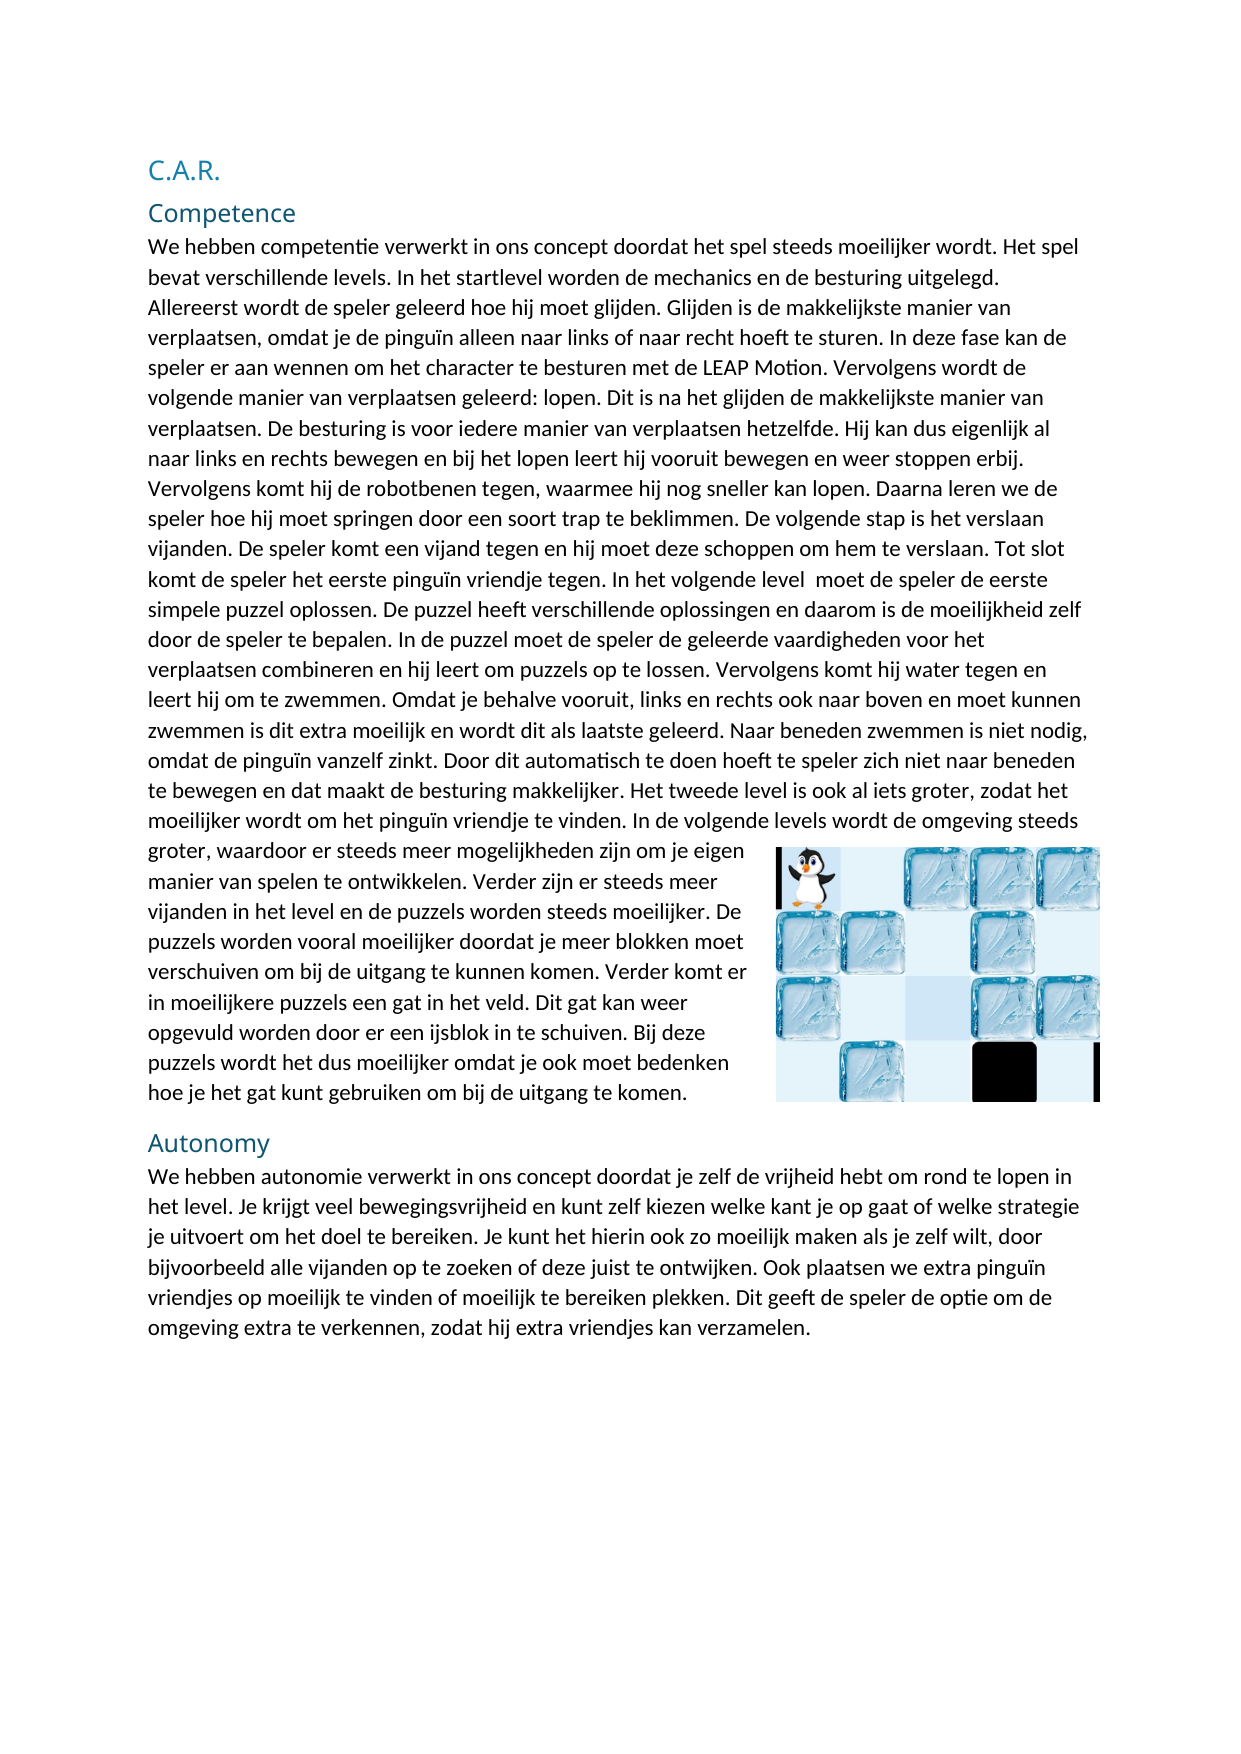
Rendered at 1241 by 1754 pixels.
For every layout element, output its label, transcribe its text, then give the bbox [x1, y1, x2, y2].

subtitle C.A.R. [148, 152, 1093, 189]
text We hebben autonomie verwerkt in ons concept doordat je zelf de vrijheid hebt om rond te lopen in het level. Je krijgt veel bewegingsvrijheid en kunt zelf kiezen welke kant je op gaat of welke strategie je uitvoert om het doel te bereiken. Je kunt het hierin ook zo moeilijk maken als je zelf wilt, door bijvoorbeeld alle vijanden op te zoeken of deze juist te ontwijken. Ook plaatsen we extra pinguïn vriendjes op moeilijk te vinden of moeilijk te bereiken plekken. Dit geeft de speler de optie om de omgeving extra te verkennen, zodat hij extra vriendjes kan verzamelen. [148, 1162, 1093, 1341]
picture [775, 847, 1100, 1100]
text We hebben competentie verwerkt in ons concept doordat het spel steeds moeilijker wordt. Het spel bevat verschillende levels. In het startlevel worden de mechanics en de besturing uitgelegd. Allereerst wordt de speler geleerd hoe hij moet glijden. Glijden is de makkelijkste manier van verplaatsen, omdat je de pinguïn alleen naar links of naar recht hoeft te sturen. In deze fase kan de speler er aan wennen om het character te besturen met de LEAP Motion. Vervolgens wordt de volgende manier van verplaatsen geleerd: lopen. Dit is na het glijden de makkelijkste manier van verplaatsen. De besturing is voor iedere manier van verplaatsen hetzelfde. Hij kan dus eigenlijk al naar links en rechts bewegen en bij het lopen leert hij vooruit bewegen en weer stoppen erbij. Vervolgens komt hij de robotbenen tegen, waarmee hij nog sneller kan lopen. Daarna leren we de speler hoe hij moet springen door een soort trap te beklimmen. De volgende stap is het verslaan vijanden. De speler komt een vijand tegen en hij moet deze schoppen om hem te verslaan. Tot slot komt de speler het eerste pinguïn vriendje tegen. In het volgende level moet de speler de eerste simpele puzzel oplossen. De puzzel heeft verschillende oplossingen en daarom is de moeilijkheid zelf door de speler te bepalen. In de puzzel moet de speler de geleerde vaardigheden voor het verplaatsen combineren en hij leert om puzzels op te lossen. Vervolgens komt hij water tegen en leert hij om te zwemmen. Omdat je behalve vooruit, links en rechts ook naar boven en moet kunnen zwemmen is dit extra moeilijk en wordt dit als laatste geleerd. Naar beneden zwemmen is niet nodig, omdat de pinguïn vanzelf zinkt. Door dit automatisch te doen hoeft te speler zich niet naar beneden te bewegen en dat maakt de besturing makkelijker. Het tweede level is ook al iets groter, zodat het moeilijker wordt om het pinguïn vriendje te vinden. In de volgende levels wordt de omgeving steeds groter, waardoor er steeds meer mogelijkheden zijn om je eigen manier van spelen te ontwikkelen. Verder zijn er steeds meer vijanden in het level en de puzzels worden steeds moeilijker. De puzzels worden vooral moeilijker doordat je meer blokken moet verschuiven om bij de uitgang te kunnen komen. Verder komt er in moeilijkere puzzels een gat in het veld. Dit gat kan weer opgevuld worden door er een ijsblok in te schuiven. Bij deze puzzels wordt het dus moeilijker omdat je ook moet bedenken hoe je het gat kunt gebruiken om bij de uitgang te komen. [148, 232, 1093, 1106]
subtitle Autonomy [148, 1125, 1093, 1159]
subtitle Competence [148, 196, 1093, 230]
